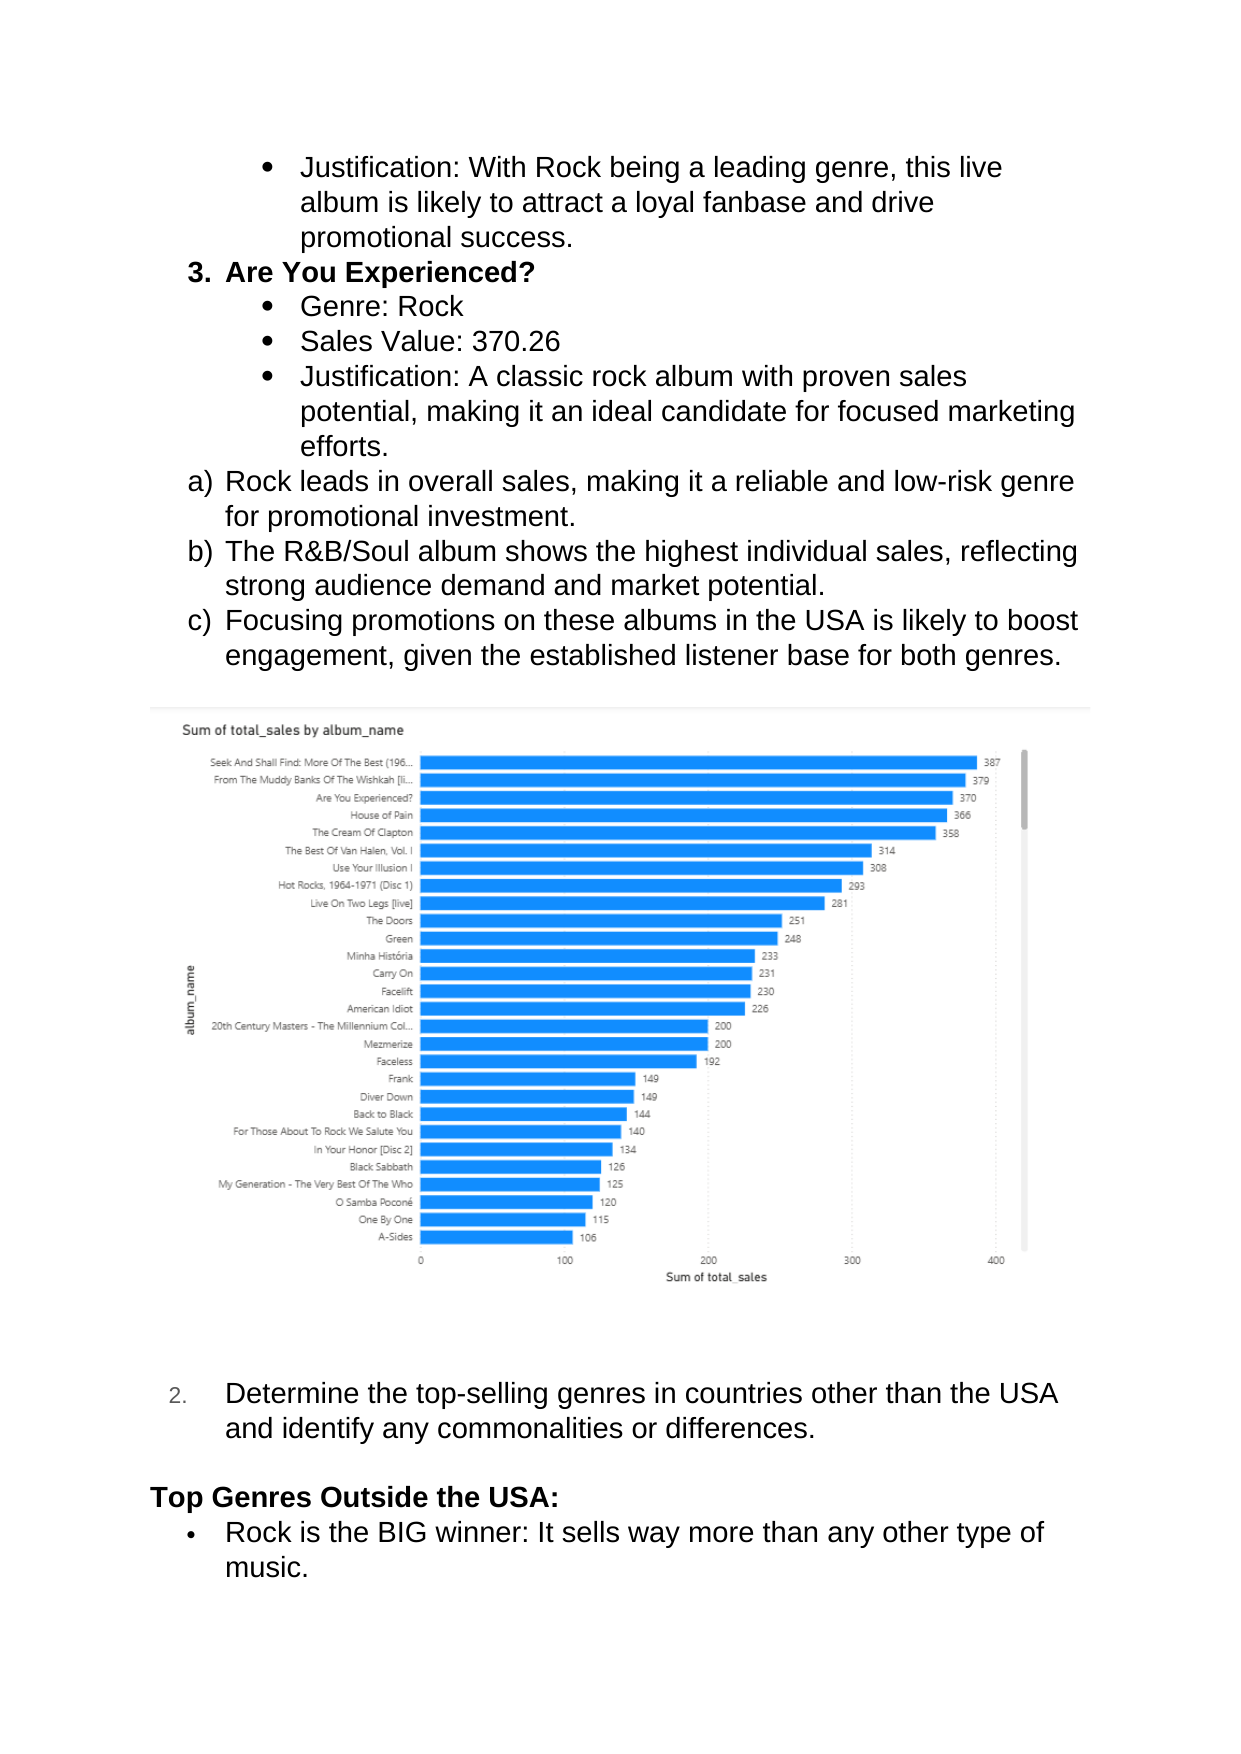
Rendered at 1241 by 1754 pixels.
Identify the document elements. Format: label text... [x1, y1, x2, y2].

text Top Genres Outside the USA: [150, 1481, 1090, 1514]
list Genre: Rock [262, 289, 1090, 323]
list Rock leads in overall sales, making it a reliable and low-risk genre for promotional investment. [187, 464, 1090, 532]
list The R&B/Soul album shows the highest individual sales, reflecting strong audience demand and market potential. [187, 533, 1090, 602]
list Rock is the BIG winner: It sells way more than any other type of music. [187, 1515, 1090, 1584]
list Are You Experienced? [187, 254, 1090, 288]
list Justification: A classic rock album with proven sales potential, making it an ideal candidate for focused marketing efforts. [262, 359, 1090, 463]
list Sales Value: 370.26 [262, 324, 1090, 358]
list Determine the top-selling genres in countries other than the USA and identify any commonalities or differences. [187, 1376, 1090, 1444]
list Justification: With Rock being a leading genre, this live album is likely to attract a loyal fanbase and drive promotional success. [262, 150, 1090, 253]
list Focusing promotions on these albums in the USA is likely to boost engagement, given the established listener base for both genres. [187, 603, 1090, 671]
picture [150, 707, 1091, 1306]
